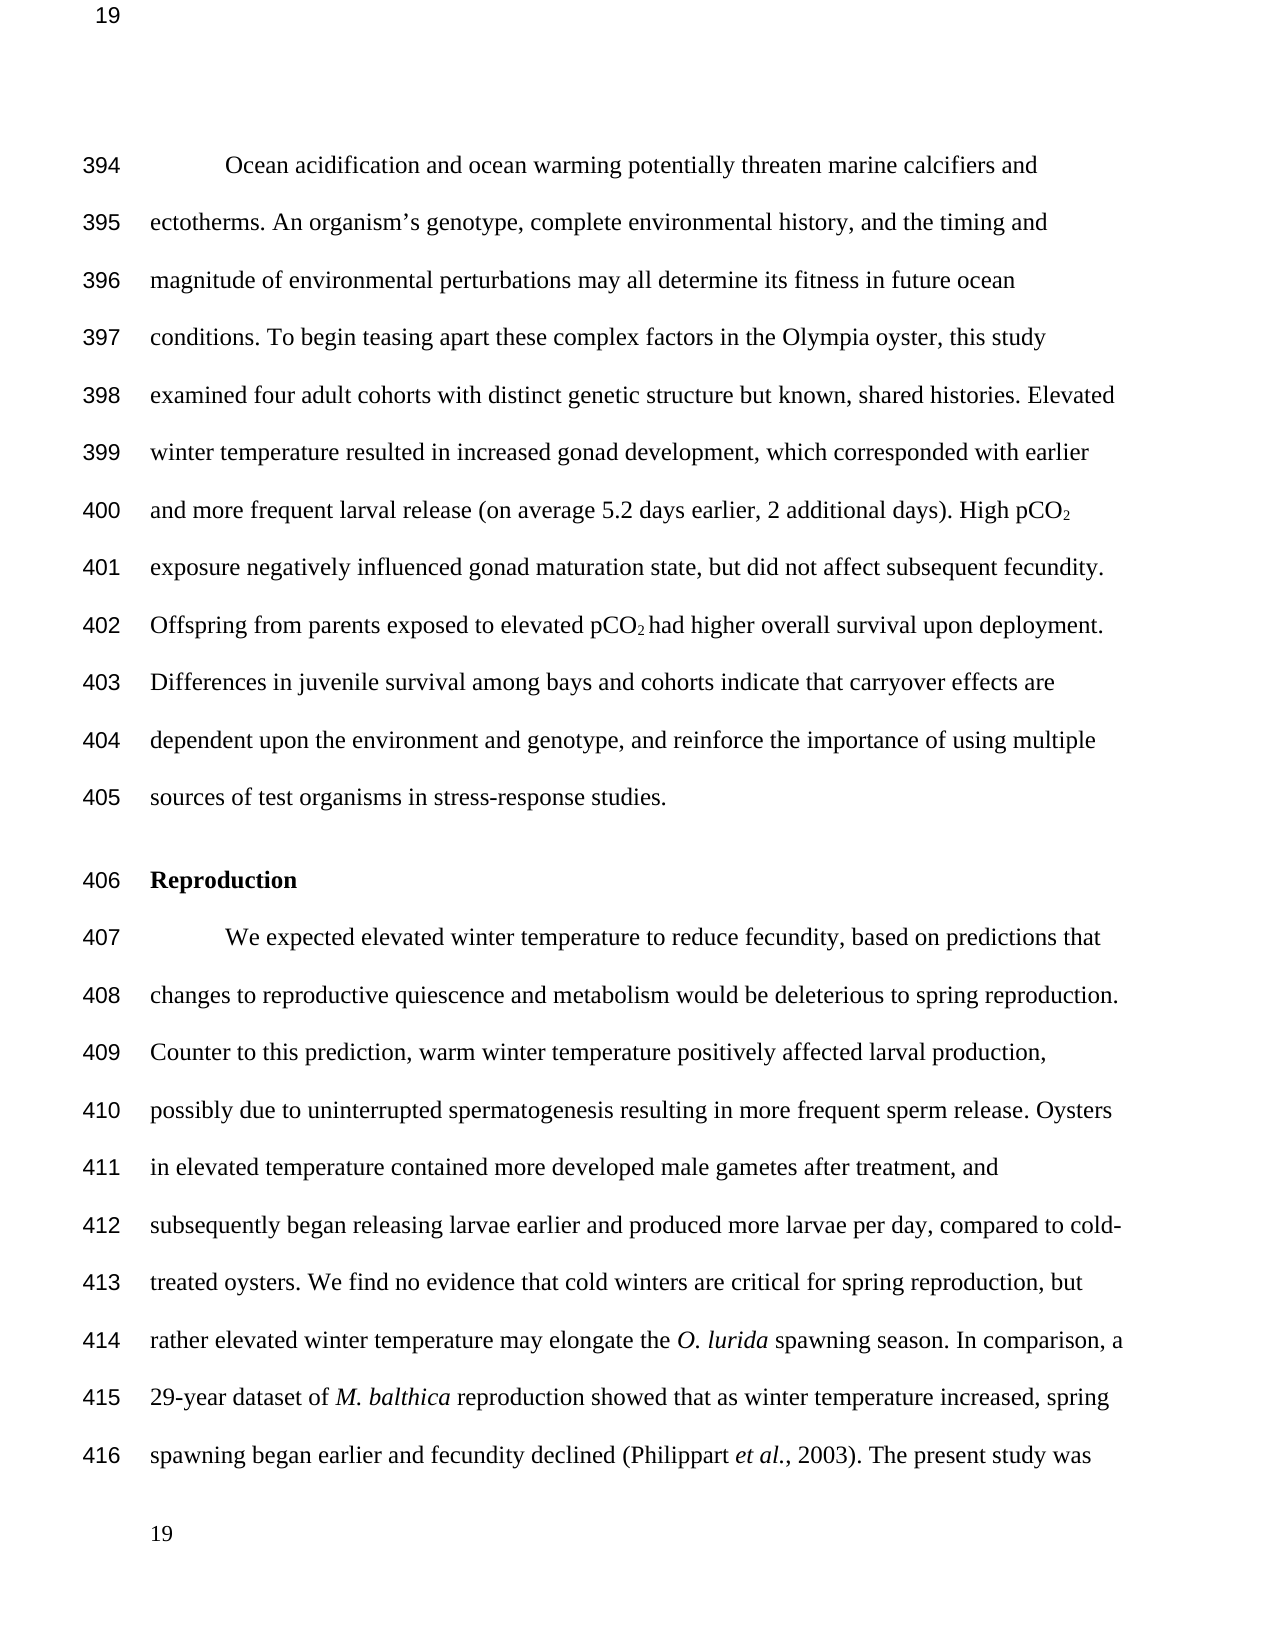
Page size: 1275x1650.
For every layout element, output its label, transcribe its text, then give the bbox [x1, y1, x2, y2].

text Reproduction [150, 865, 1125, 894]
text Ocean acidification and ocean warming potentially threaten marine calcifiers and ectotherms. An organism’s genotype, complete environmental history, and the timing and magnitude of environmental perturbations may all determine its fitness in future ocean conditions. To begin teasing apart these complex factors in the Olympia oyster, this study examined four adult cohorts with distinct genetic structure but known, shared histories. Elevated winter temperature resulted in increased gonad development, which corresponded with earlier and more frequent larval release (on average 5.2 days earlier, 2 additional days). High pCO2 exposure negatively influenced gonad maturation state, but did not affect subsequent fecundity. Offspring from parents exposed to elevated pCO2 had higher overall survival upon deployment. Differences in juvenile survival among bays and cohorts indicate that carryover effects are dependent upon the environment and genotype, and reinforce the importance of using multiple sources of test organisms in stress-response studies. [150, 150, 1125, 811]
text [150, 922, 1125, 1469]
